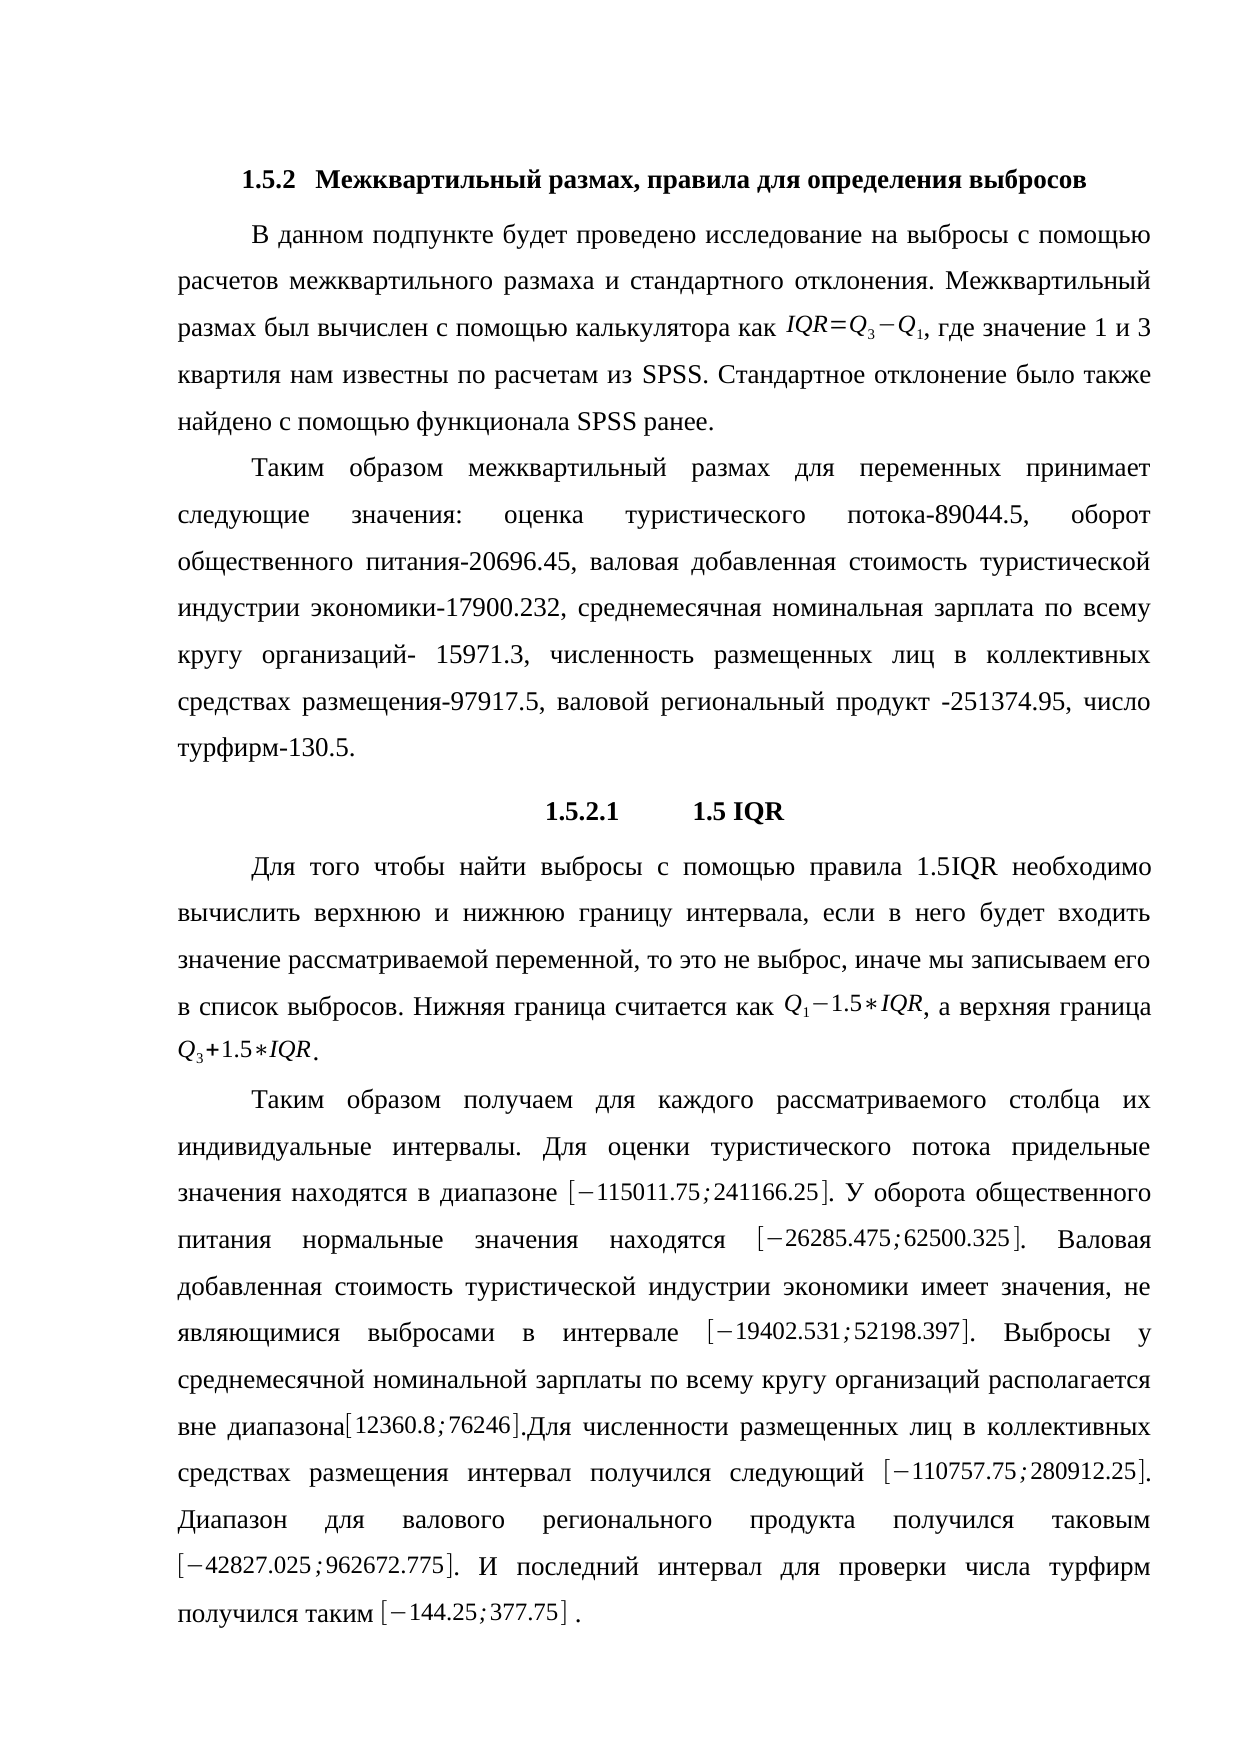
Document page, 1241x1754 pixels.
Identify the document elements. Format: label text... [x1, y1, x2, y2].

text Таким образом межквартильный размах для переменных принимает следующие значения: оценка туристического потока-89044.5, оборот общественного питания-20696.45, валовая добавленная стоимость туристической индустрии экономики-17900.232, среднемесячная номинальная зарплата по всему кругу организаций- 15971.3, численность размещенных лиц в коллективных средствах размещения-97917.5, валовой региональный продукт -251374.95, число турфирм-130.5. [177, 451, 1152, 762]
list Межквартильный размах, правила для определения выбросов [177, 163, 1152, 194]
text Таким образом получаем для каждого рассматриваемого столбца их индивидуальные интервалы. Для оценки туристического потока придельные значения находятся в диапазоне . У оборота общественного питания нормальные значения находятся . Валовая добавленная стоимость туристической индустрии экономики имеет значения, не являющимися выбросами в интервале . Выбросы у среднемесячной номинальной зарплаты по всему кругу организаций располагается вне диапазона.Для численности размещенных лиц в коллективных средствах размещения интервал получился следующий . Диапазон для валового регионального продукта получился таковым. И последний интервал для проверки числа турфирм получился таким . [177, 1083, 1152, 1628]
text Для того чтобы найти выбросы с помощью правила 1.5IQR необходимо вычислить верхнюю и нижнюю границу интервала, если в него будет входить значение рассматриваемой переменной, то это не выброс, иначе мы записываем его в список выбросов. Нижняя граница считается как , а верхняя граница . [177, 850, 1152, 1068]
list 1.5 IQR [177, 795, 1152, 826]
text В данном подпункте будет проведено исследование на выбросы с помощью расчетов межквартильного размаха и стандартного отклонения. Межквартильный размах был вычислен с помощью калькулятора как , где значение 1 и 3 квартиля нам известны по расчетам из SPSS. Стандартное отклонение было также найдено с помощью функционала SPSS ранее. [177, 218, 1152, 436]
